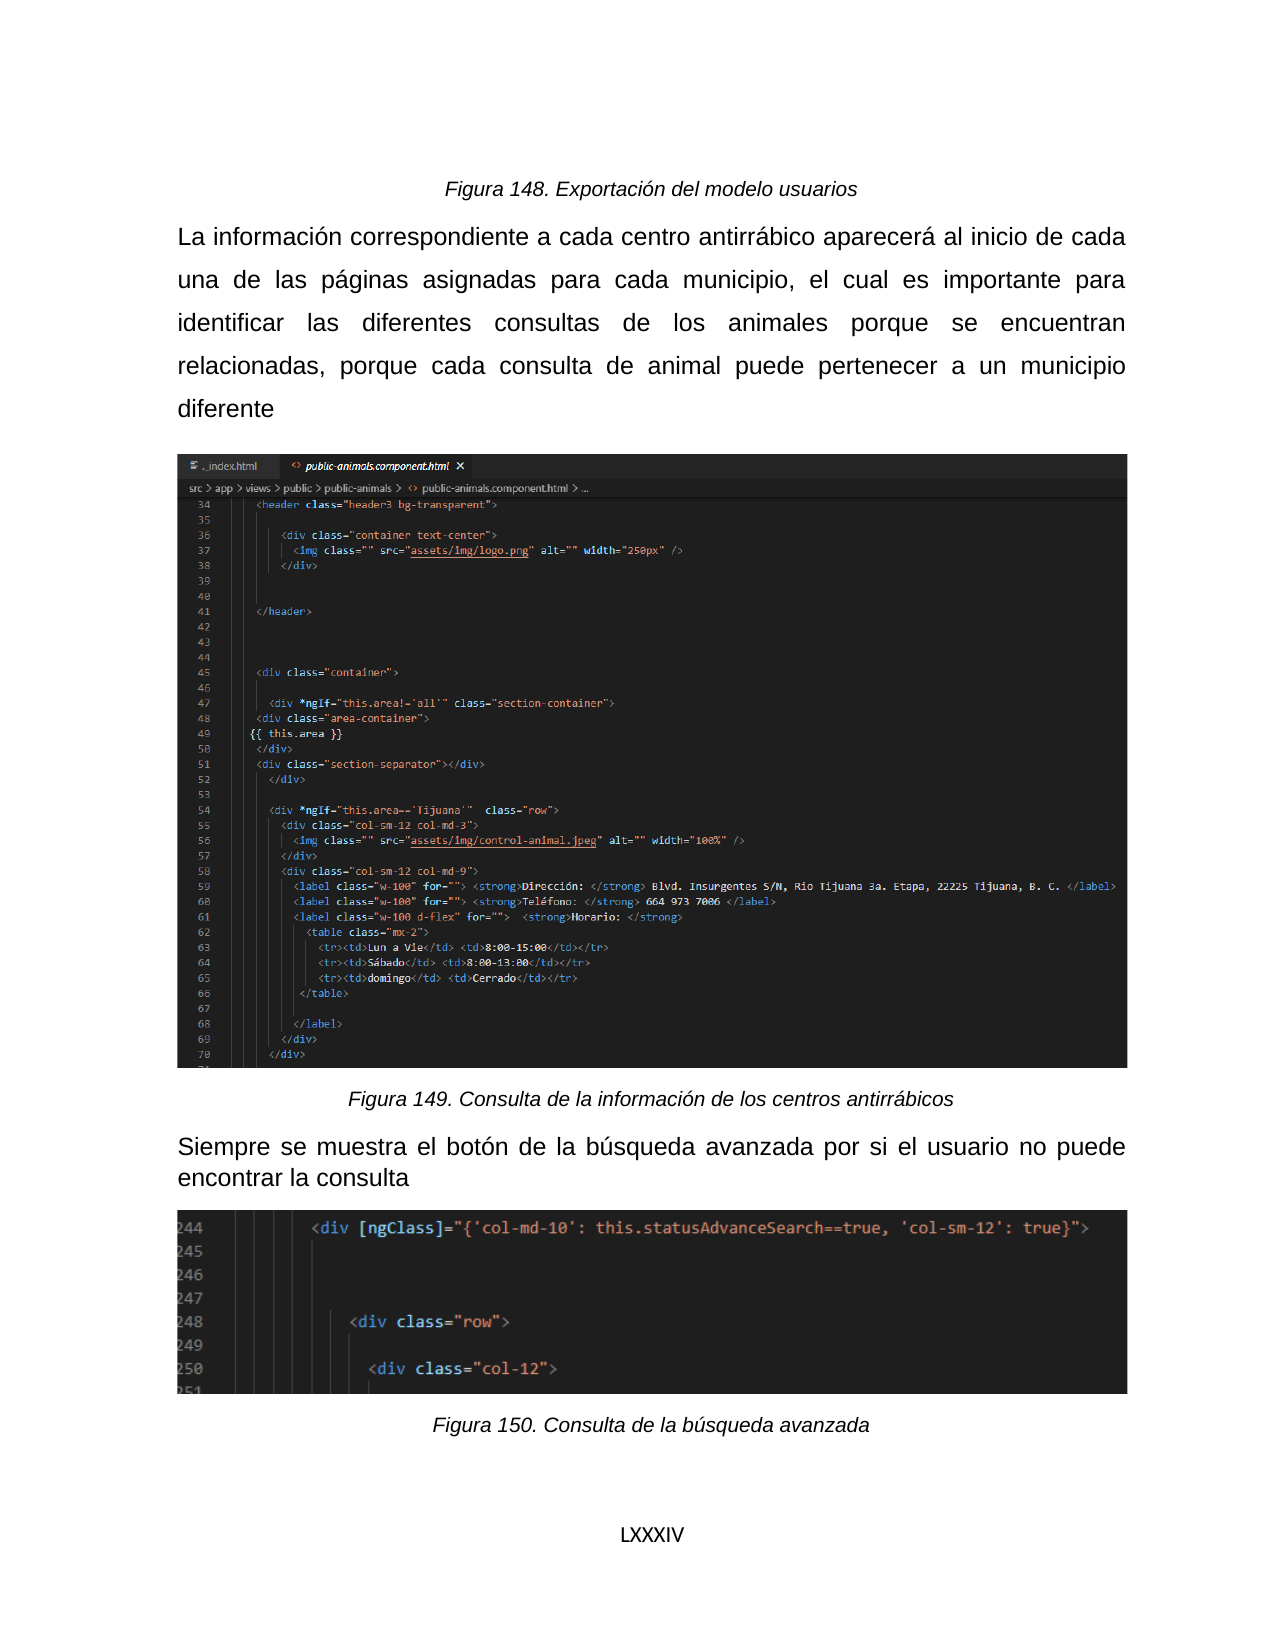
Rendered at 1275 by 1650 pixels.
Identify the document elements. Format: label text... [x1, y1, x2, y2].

text Figura 150. Consulta de la búsqueda avanzada [177, 1413, 1127, 1437]
text Figura 148. Exportación del modelo usuarios [177, 177, 1127, 201]
picture [177, 1210, 1128, 1394]
picture [177, 454, 1128, 1068]
text Siempre se muestra el botón de la búsqueda avanzada por si el usuario no puede encontrar la consulta [177, 1131, 1127, 1191]
text La información correspondiente a cada centro antirrábico aparecerá al inicio de cada una de las páginas asignadas para cada municipio, el cual es importante para identificar las diferentes consultas de los animales porque se encuentran relacionadas, porque cada consulta de animal puede pertenecer a un municipio diferente [177, 222, 1127, 423]
text Figura 149. Consulta de la información de los centros antirrábicos [177, 1087, 1127, 1111]
